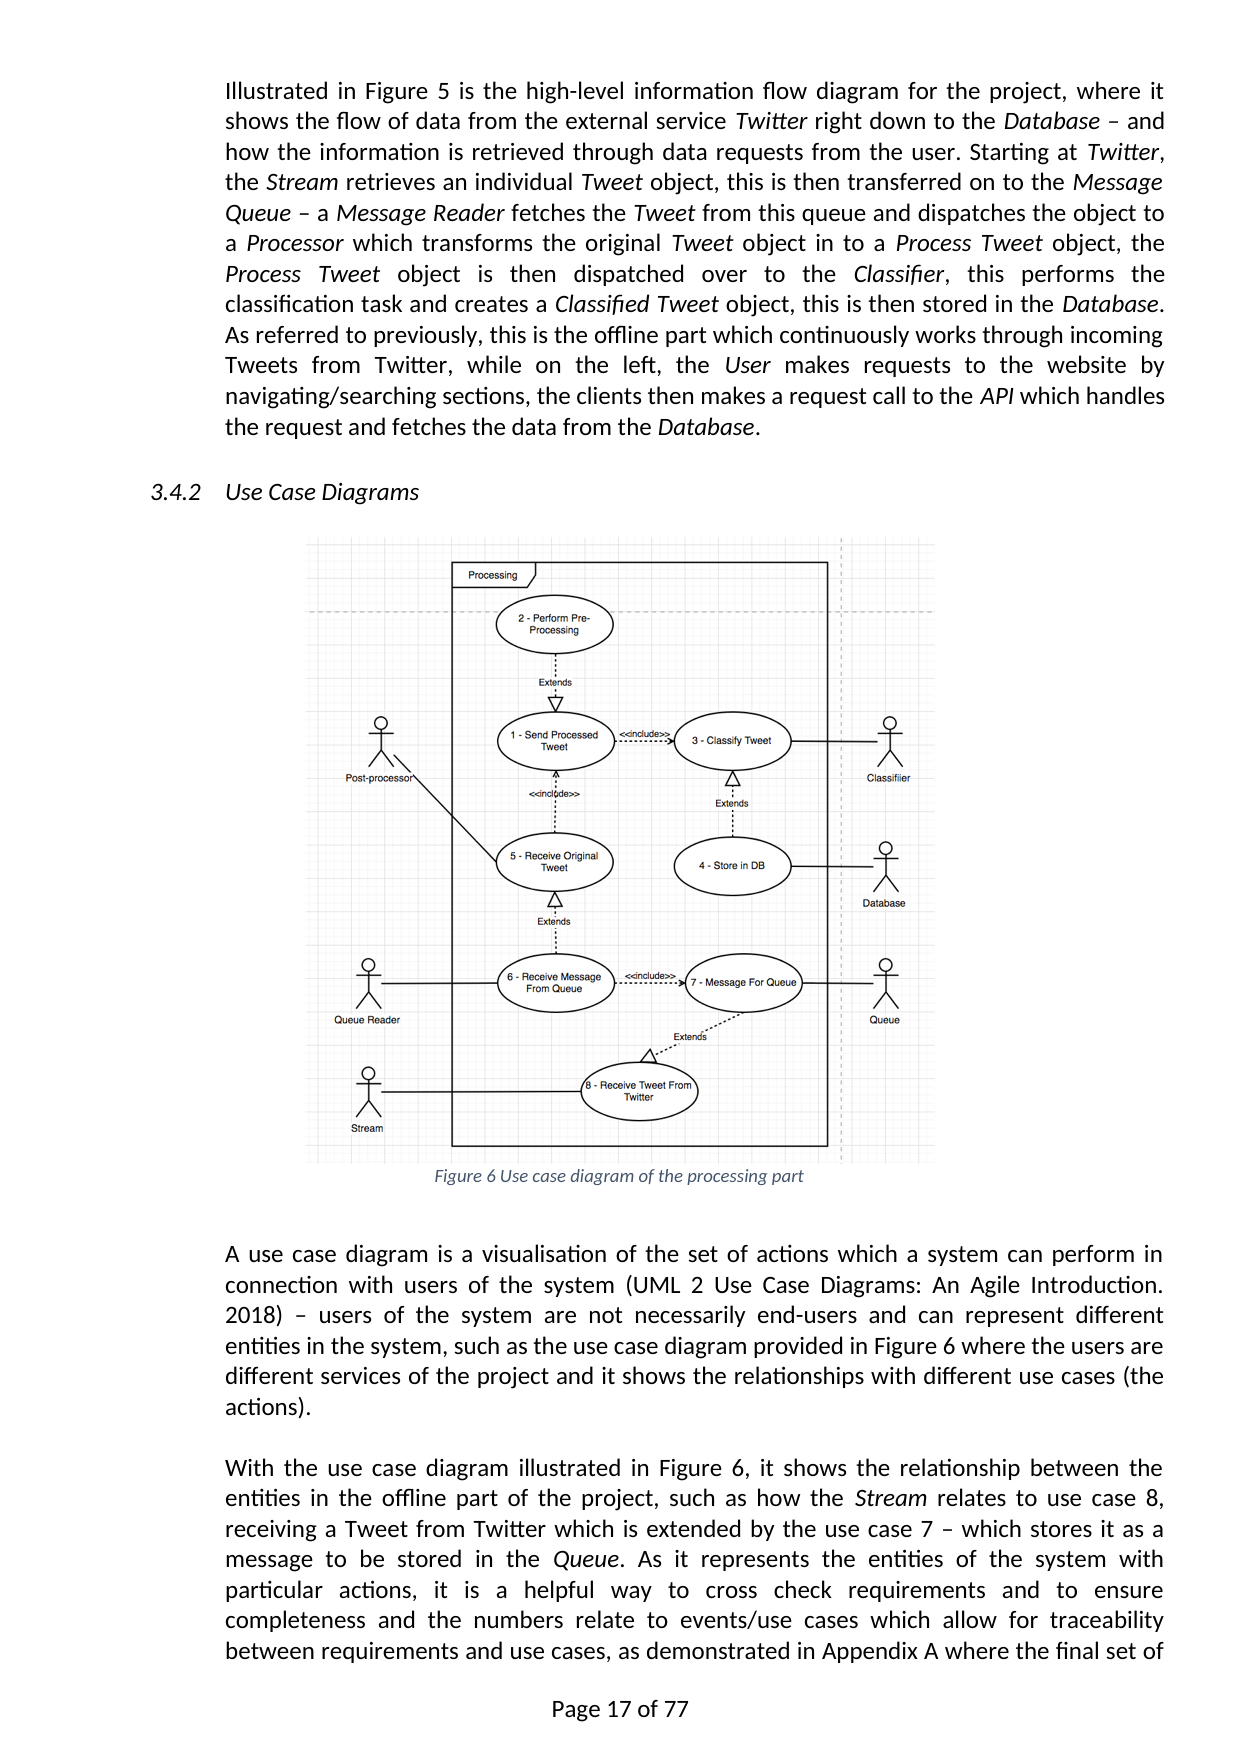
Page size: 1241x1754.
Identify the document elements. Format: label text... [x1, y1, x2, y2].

text A use case diagram is a visualisation of the set of actions which a system can perform in connection with users of the system (UML 2 Use Case Diagrams: An Agile Introduction. 2018) – users of the system are not necessarily end-users and can represent different entities in the system, such as the use case diagram provided in Figure 6 where the users are different services of the project and it shows the relationships with different use cases (the actions). [225, 1238, 1165, 1421]
picture [305, 537, 935, 1164]
text Figure 6 Use case diagram of the processing part [75, 1164, 1165, 1187]
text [225, 1452, 1165, 1666]
text Illustrated in Figure 5 is the high-level information flow diagram for the project, where it shows the flow of data from the external service Twitter right down to the Database – and how the information is retrieved through data requests from the user. Starting at Twitter, the Stream retrieves an individual Tweet object, this is then transferred on to the Message Queue – a Message Reader fetches the Tweet from this queue and dispatches the object to a Processor which transforms the original Tweet object in to a Process Tweet object, the Process Tweet object is then dispatched over to the Classifier, this performs the classification task and creates a Classified Tweet object, this is then stored in the Database. As referred to previously, this is the offline part which continuously works through incoming Tweets from Twitter, while on the left, the User makes requests to the website by navigating/searching sections, the clients then makes a request call to the API which handles the request and fetches the data from the Database. [225, 75, 1165, 441]
subtitle Use Case Diagrams [150, 476, 1165, 506]
